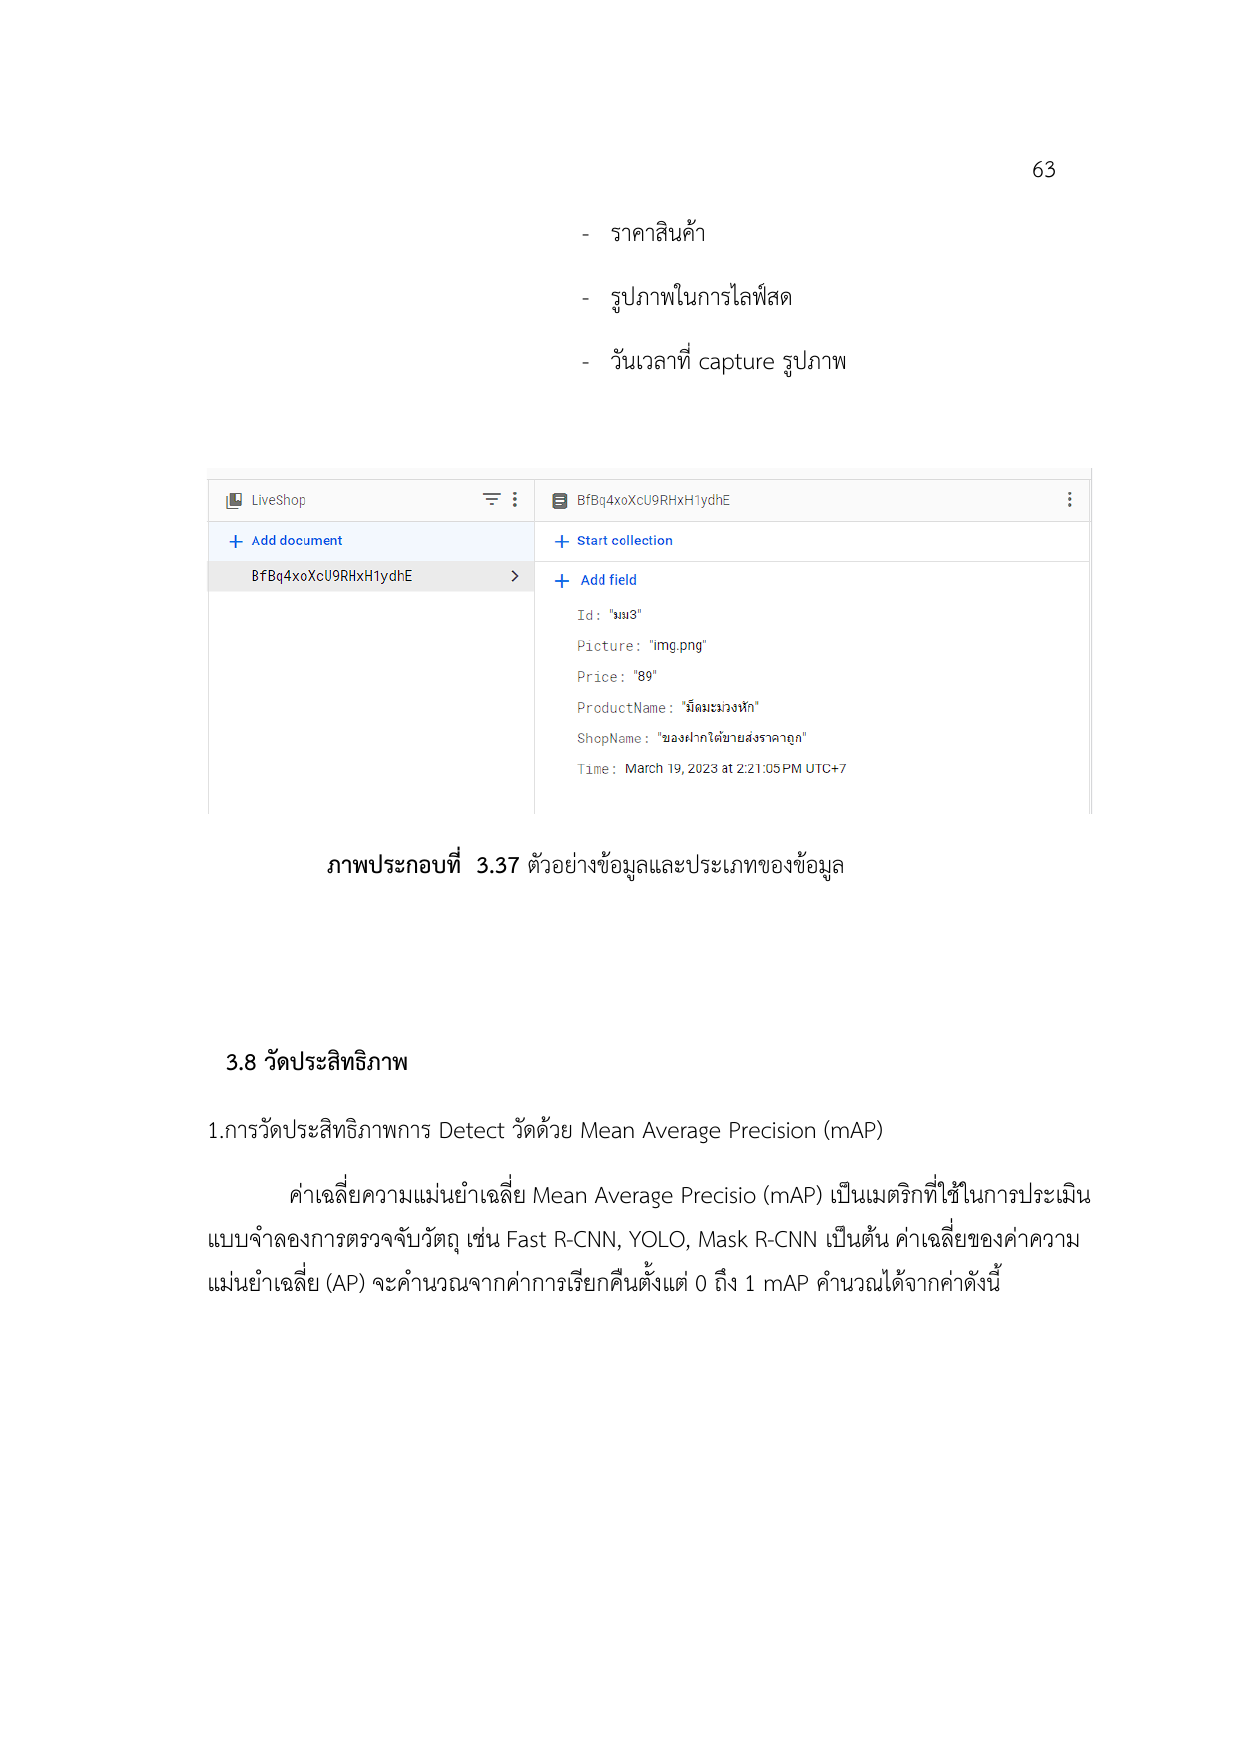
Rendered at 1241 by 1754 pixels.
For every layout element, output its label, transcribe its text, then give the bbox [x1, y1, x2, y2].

text - ราคาสินค้า [582, 212, 1092, 249]
text 1.การวัดประสิทธิภาพการ Detect วัดด้วย Mean Average Precision (mAP) [207, 1109, 1092, 1147]
list - วันเวลาที่ capture รูปภาพ [582, 340, 1092, 378]
picture [206, 468, 1093, 814]
text - รูปภาพในการไลฟ์สด [582, 276, 1092, 314]
text ค่าเฉลี่ยความแม่นยำเฉลี่ย Mean Average Precisio (mAP) เป็นเมตริกที่ใช้ในการประเมินแบบจำลองการตรวจจับวัตถุ เช่น Fast R-CNN, YOLO, Mask R-CNN เป็นต้น ค่าเฉลี่ยของค่าความแม่นยำเฉลี่ย (AP) จะคำนวณจากค่าการเรียกคืนตั้งแต่ 0 ถึง 1 mAP คำนวณได้จากค่าดังนี้ [207, 1174, 1092, 1300]
subtitle วัดประสิทธิภาพ [226, 1041, 1092, 1079]
